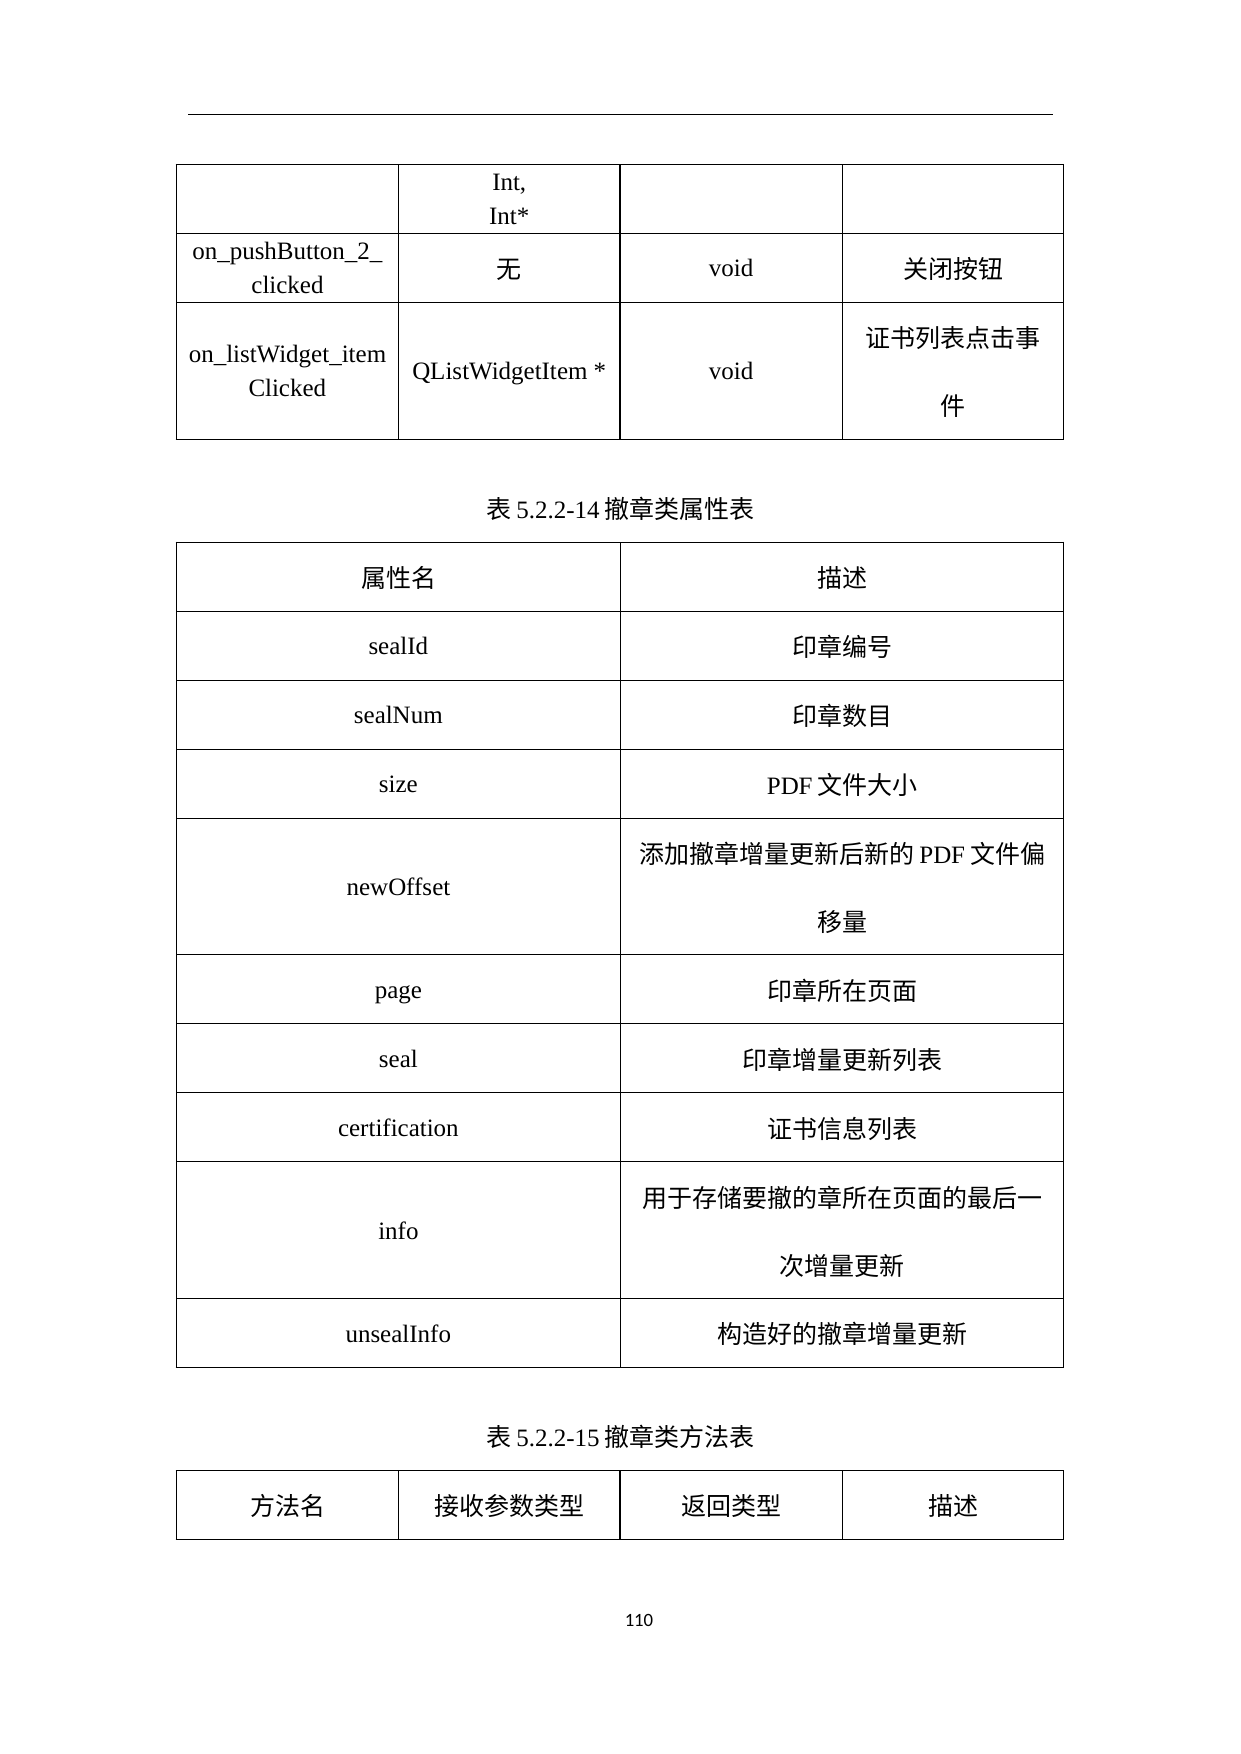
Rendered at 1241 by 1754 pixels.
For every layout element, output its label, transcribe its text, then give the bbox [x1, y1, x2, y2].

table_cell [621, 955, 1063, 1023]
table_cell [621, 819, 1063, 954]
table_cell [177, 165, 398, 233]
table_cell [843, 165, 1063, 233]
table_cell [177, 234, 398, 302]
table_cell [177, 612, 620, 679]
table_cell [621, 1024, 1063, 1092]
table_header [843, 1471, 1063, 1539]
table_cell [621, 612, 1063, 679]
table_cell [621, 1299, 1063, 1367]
text 表5.2.2-15撤章类方法表 [187, 1402, 1053, 1470]
text 表5.2.2-14撤章类属性表 [187, 474, 1053, 542]
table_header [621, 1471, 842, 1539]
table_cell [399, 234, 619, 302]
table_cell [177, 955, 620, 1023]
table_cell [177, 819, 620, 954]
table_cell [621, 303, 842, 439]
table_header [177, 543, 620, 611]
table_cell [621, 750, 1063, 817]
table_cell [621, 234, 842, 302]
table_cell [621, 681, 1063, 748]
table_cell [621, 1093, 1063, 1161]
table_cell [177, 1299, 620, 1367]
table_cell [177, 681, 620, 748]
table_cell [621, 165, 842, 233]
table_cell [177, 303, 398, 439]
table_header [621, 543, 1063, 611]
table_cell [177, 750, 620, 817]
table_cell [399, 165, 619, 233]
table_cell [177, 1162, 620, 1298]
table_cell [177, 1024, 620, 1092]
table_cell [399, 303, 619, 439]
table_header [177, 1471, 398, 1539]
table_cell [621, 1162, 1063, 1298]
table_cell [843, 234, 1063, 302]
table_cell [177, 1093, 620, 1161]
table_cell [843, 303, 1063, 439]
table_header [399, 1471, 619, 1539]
